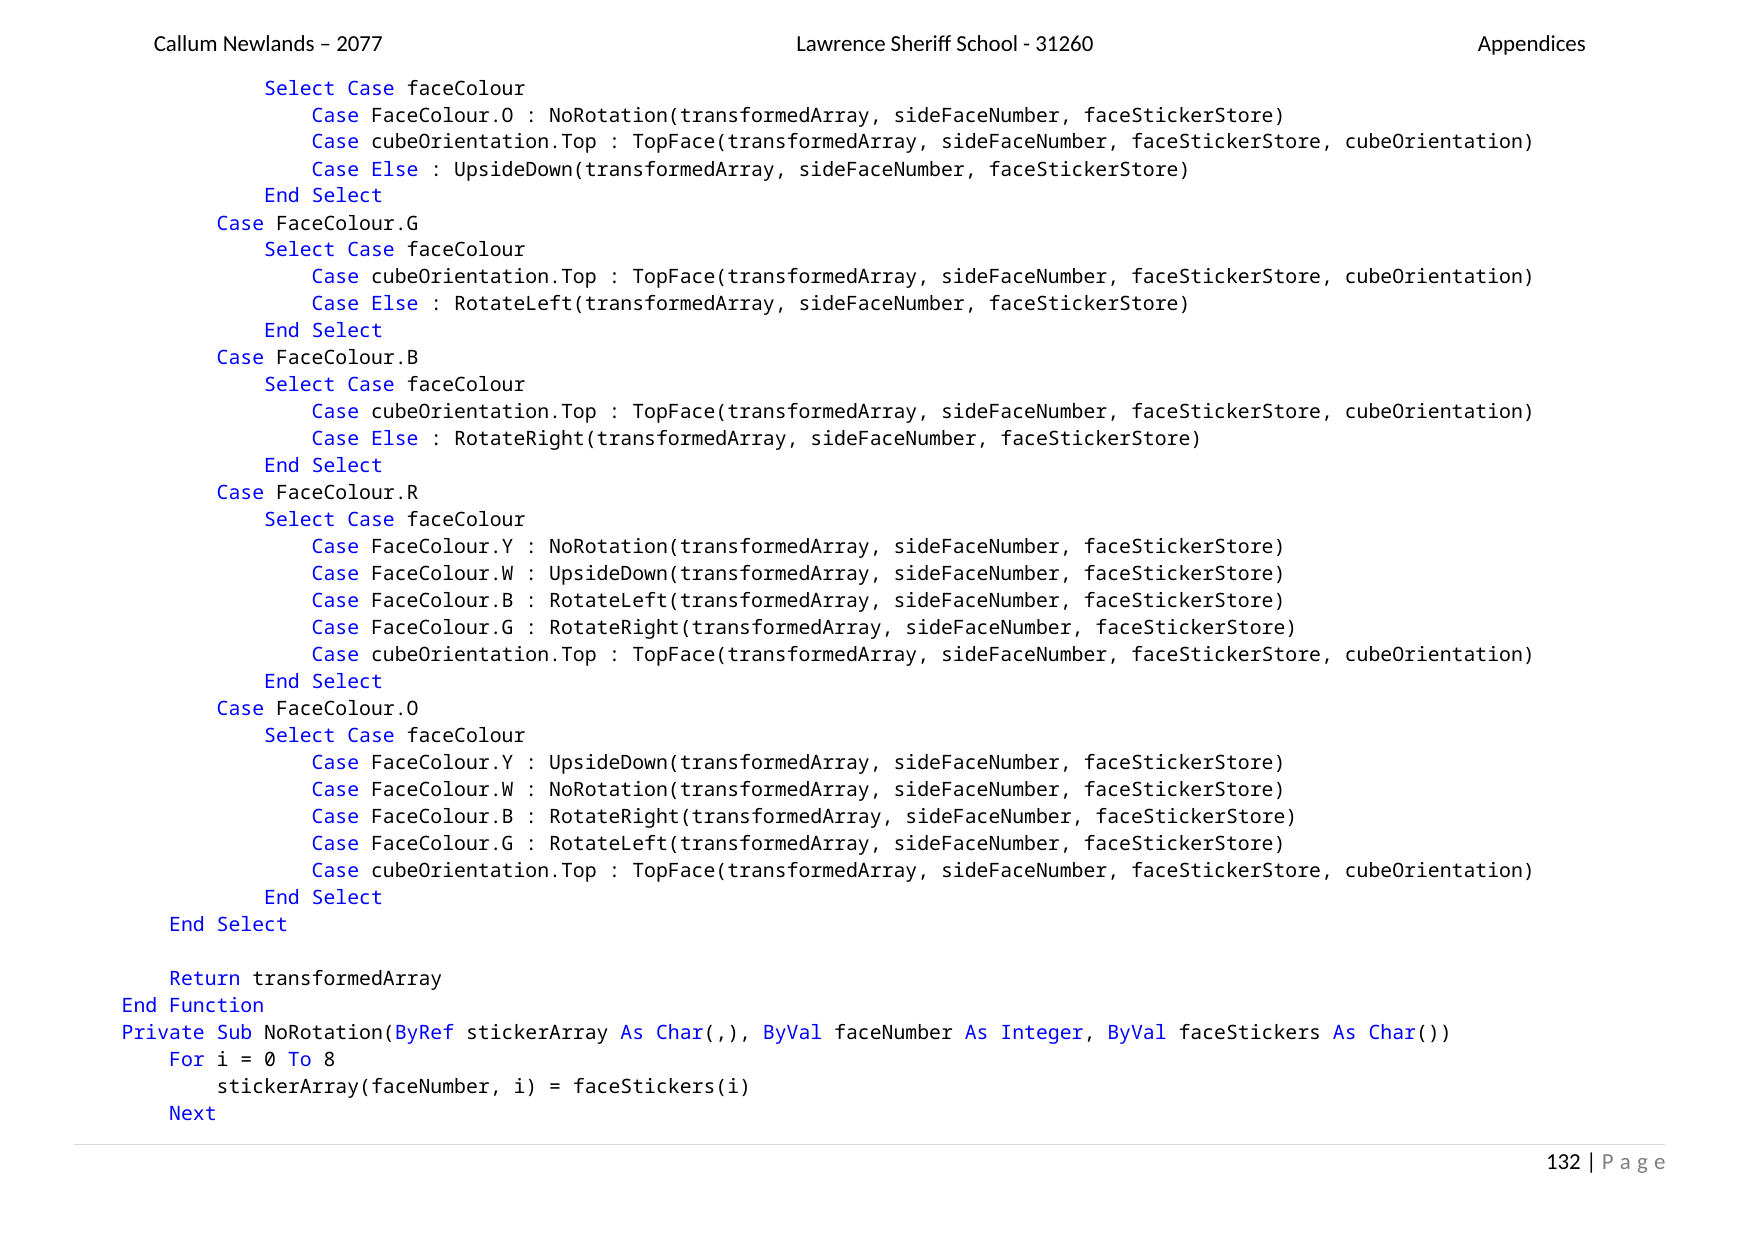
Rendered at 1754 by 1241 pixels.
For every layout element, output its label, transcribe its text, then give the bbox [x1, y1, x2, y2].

text End Select [74, 667, 1665, 694]
text Case Else : RotateRight(transformedArray, sideFaceNumber, faceStickerStore) [74, 424, 1665, 452]
text Case cubeOrientation.Top : TopFace(transformedArray, sideFaceNumber, faceStickerStore, cubeOrientation) [74, 263, 1665, 290]
text Case FaceColour.O [74, 694, 1665, 721]
text End Select [74, 182, 1665, 209]
text Case FaceColour.R [74, 478, 1665, 506]
text Case cubeOrientation.Top : TopFace(transformedArray, sideFaceNumber, faceStickerStore, cubeOrientation) [74, 398, 1665, 424]
text Return transformedArray [74, 964, 1665, 991]
text Select Case faceColour [74, 506, 1665, 532]
text Case cubeOrientation.Top : TopFace(transformedArray, sideFaceNumber, faceStickerStore, cubeOrientation) [74, 856, 1665, 883]
text Case FaceColour.G [74, 209, 1665, 236]
text Case Else : UpsideDown(transformedArray, sideFaceNumber, faceStickerStore) [74, 155, 1665, 182]
text Case FaceColour.W : UpsideDown(transformedArray, sideFaceNumber, faceStickerStore) [74, 559, 1665, 586]
text Case FaceColour.B : RotateRight(transformedArray, sideFaceNumber, faceStickerStore) [74, 802, 1665, 829]
text Private Sub NoRotation(ByRef stickerArray As Char(,), ByVal faceNumber As Integer, ByVal faceStickers As Char()) [74, 1018, 1665, 1045]
text End Select [74, 883, 1665, 910]
text Select Case faceColour [74, 721, 1665, 748]
text Next [74, 1099, 1665, 1126]
text Case FaceColour.G : RotateLeft(transformedArray, sideFaceNumber, faceStickerStore) [74, 829, 1665, 856]
text Case FaceColour.B : RotateLeft(transformedArray, sideFaceNumber, faceStickerStore) [74, 586, 1665, 613]
text Case FaceColour.Y : UpsideDown(transformedArray, sideFaceNumber, faceStickerStore) [74, 748, 1665, 775]
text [74, 128, 1665, 155]
text End Select [74, 910, 1665, 937]
text Case FaceColour.B [74, 344, 1665, 371]
text stickerArray(faceNumber, i) = faceStickers(i) [74, 1072, 1665, 1099]
text End Select [74, 452, 1665, 478]
text End Function [74, 991, 1665, 1018]
text Case FaceColour.O : NoRotation(transformedArray, sideFaceNumber, faceStickerStore) [74, 101, 1665, 128]
text Case FaceColour.W : NoRotation(transformedArray, sideFaceNumber, faceStickerStore) [74, 775, 1665, 802]
text Select Case faceColour [74, 236, 1665, 263]
text End Select [74, 317, 1665, 344]
text Select Case faceColour [74, 371, 1665, 398]
text Case FaceColour.Y : NoRotation(transformedArray, sideFaceNumber, faceStickerStore) [74, 532, 1665, 559]
text Select Case faceColour [74, 74, 1665, 101]
text Case Else : RotateLeft(transformedArray, sideFaceNumber, faceStickerStore) [74, 290, 1665, 317]
text Case cubeOrientation.Top : TopFace(transformedArray, sideFaceNumber, faceStickerStore, cubeOrientation) [74, 640, 1665, 667]
text For i = 0 To 8 [74, 1045, 1665, 1072]
text Case FaceColour.G : RotateRight(transformedArray, sideFaceNumber, faceStickerStore) [74, 613, 1665, 640]
